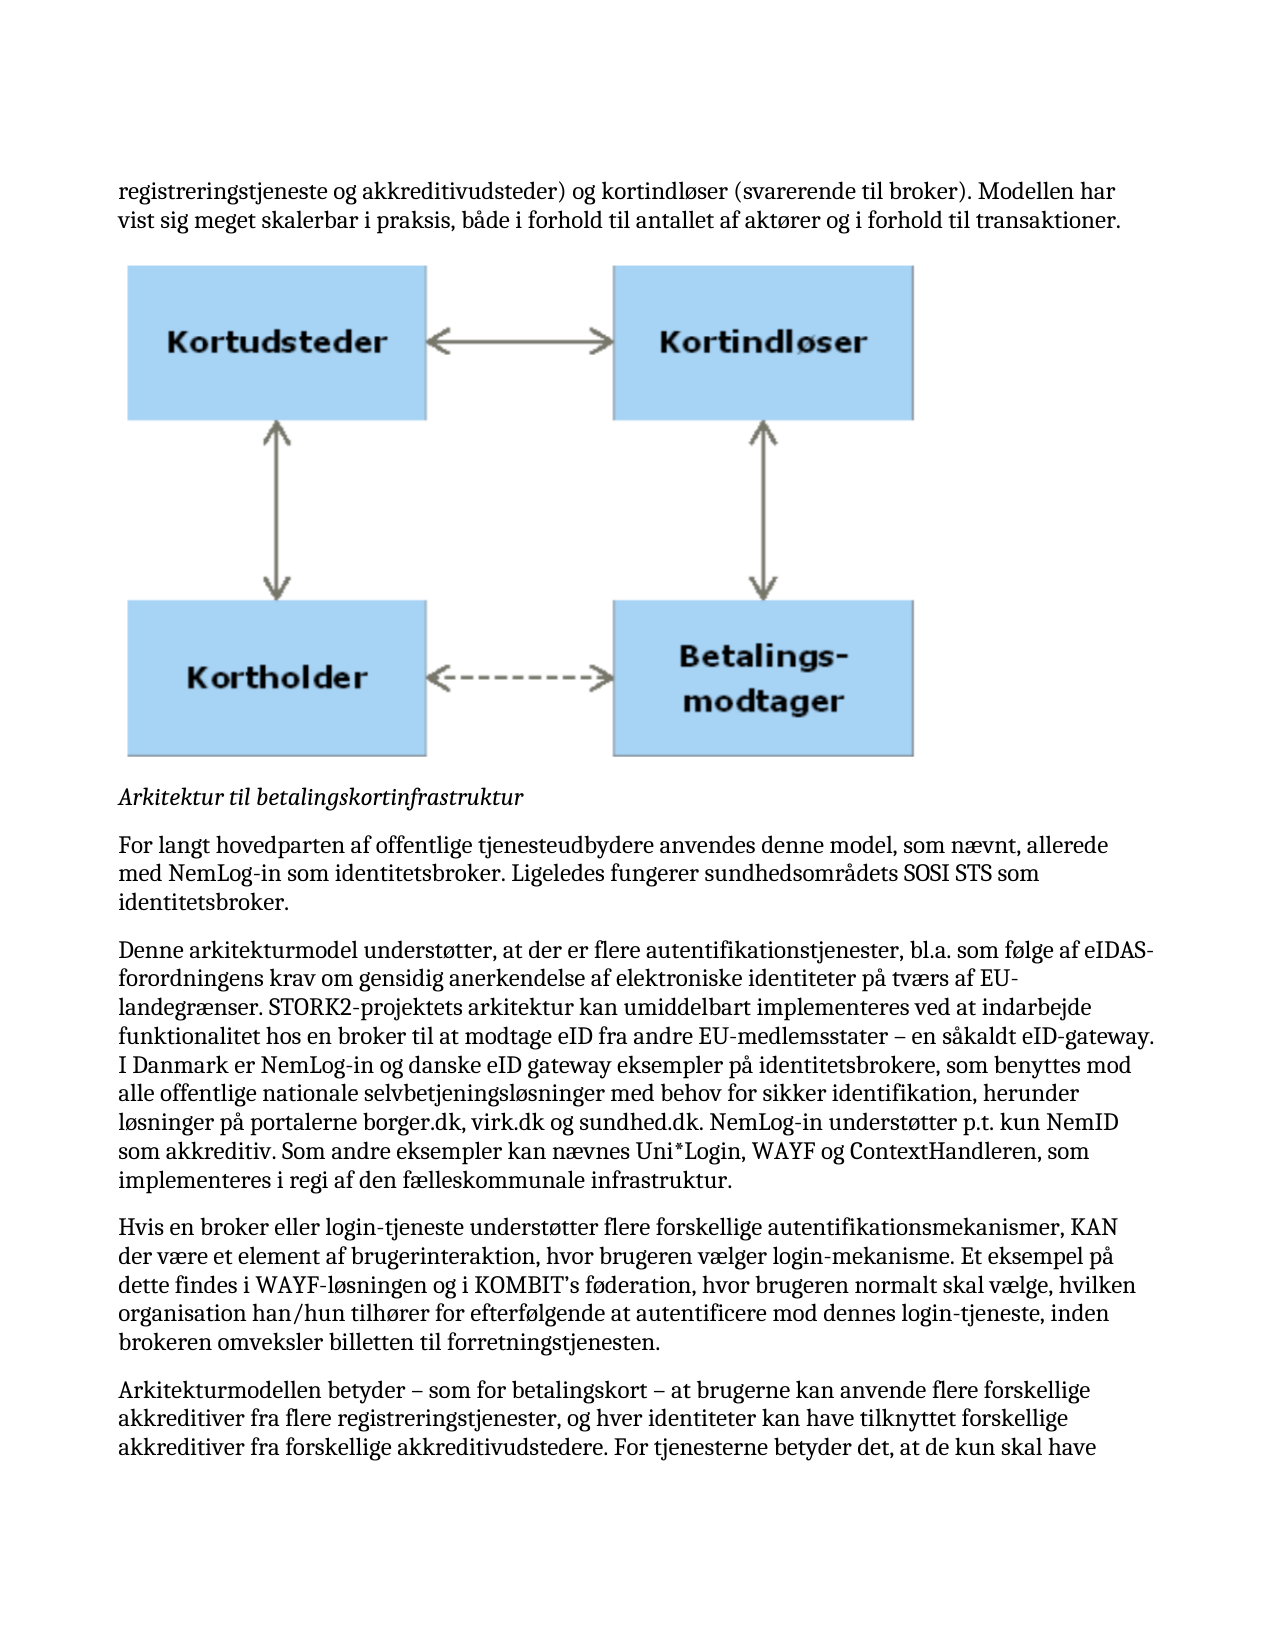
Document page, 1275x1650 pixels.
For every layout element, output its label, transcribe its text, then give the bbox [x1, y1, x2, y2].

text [118, 1376, 1157, 1462]
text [118, 177, 1157, 235]
text Denne arkitekturmodel understøtter, at der er flere autentifikationstjenester, bl.a. som følge af eIDAS-forordningens krav om gensidig anerkendelse af elektroniske identiteter på tværs af EU-landegrænser. STORK2-projektets arkitektur kan umiddelbart implementeres ved at indarbejde funktionalitet hos en broker til at modtage eID fra andre EU-medlemsstater – en såkaldt eID-gateway. I Danmark er NemLog-in og danske eID gateway eksempler på identitetsbrokere, som benyttes mod alle offentlige nationale selvbetjeningsløsninger med behov for sikker identifikation, herunder løsninger på portalerne borger.dk, virk.dk og sundhed.dk. NemLog-in understøtter p.t. kun NemID som akkreditiv. Som andre eksempler kan nævnes Uni*Login, WAYF og ContextHandleren, som implementeres i regi af den fælleskommunale infrastruktur. [118, 936, 1157, 1194]
text For langt hovedparten af offentlige tjenesteudbydere anvendes denne model, som nævnt, allerede med NemLog-in som identitetsbroker. Ligeledes fungerer sundhedsområdets SOSI STS som identitetsbroker. [118, 831, 1157, 917]
picture [118, 253, 922, 763]
text Hvis en broker eller login-tjeneste understøtter flere forskellige autentifikationsmekanismer, KAN der være et element af brugerinteraktion, hvor brugeren vælger login-mekanisme. Et eksempel på dette findes i WAYF-løsningen og i KOMBIT’s føderation, hvor brugeren normalt skal vælge, hvilken organisation han/hun tilhører for efterfølgende at autentificere mod dennes login-tjeneste, inden brokeren omveksler billetten til forretningstjenesten. [118, 1213, 1157, 1357]
text Arkitektur til betalingskortinfrastruktur [118, 783, 1157, 812]
